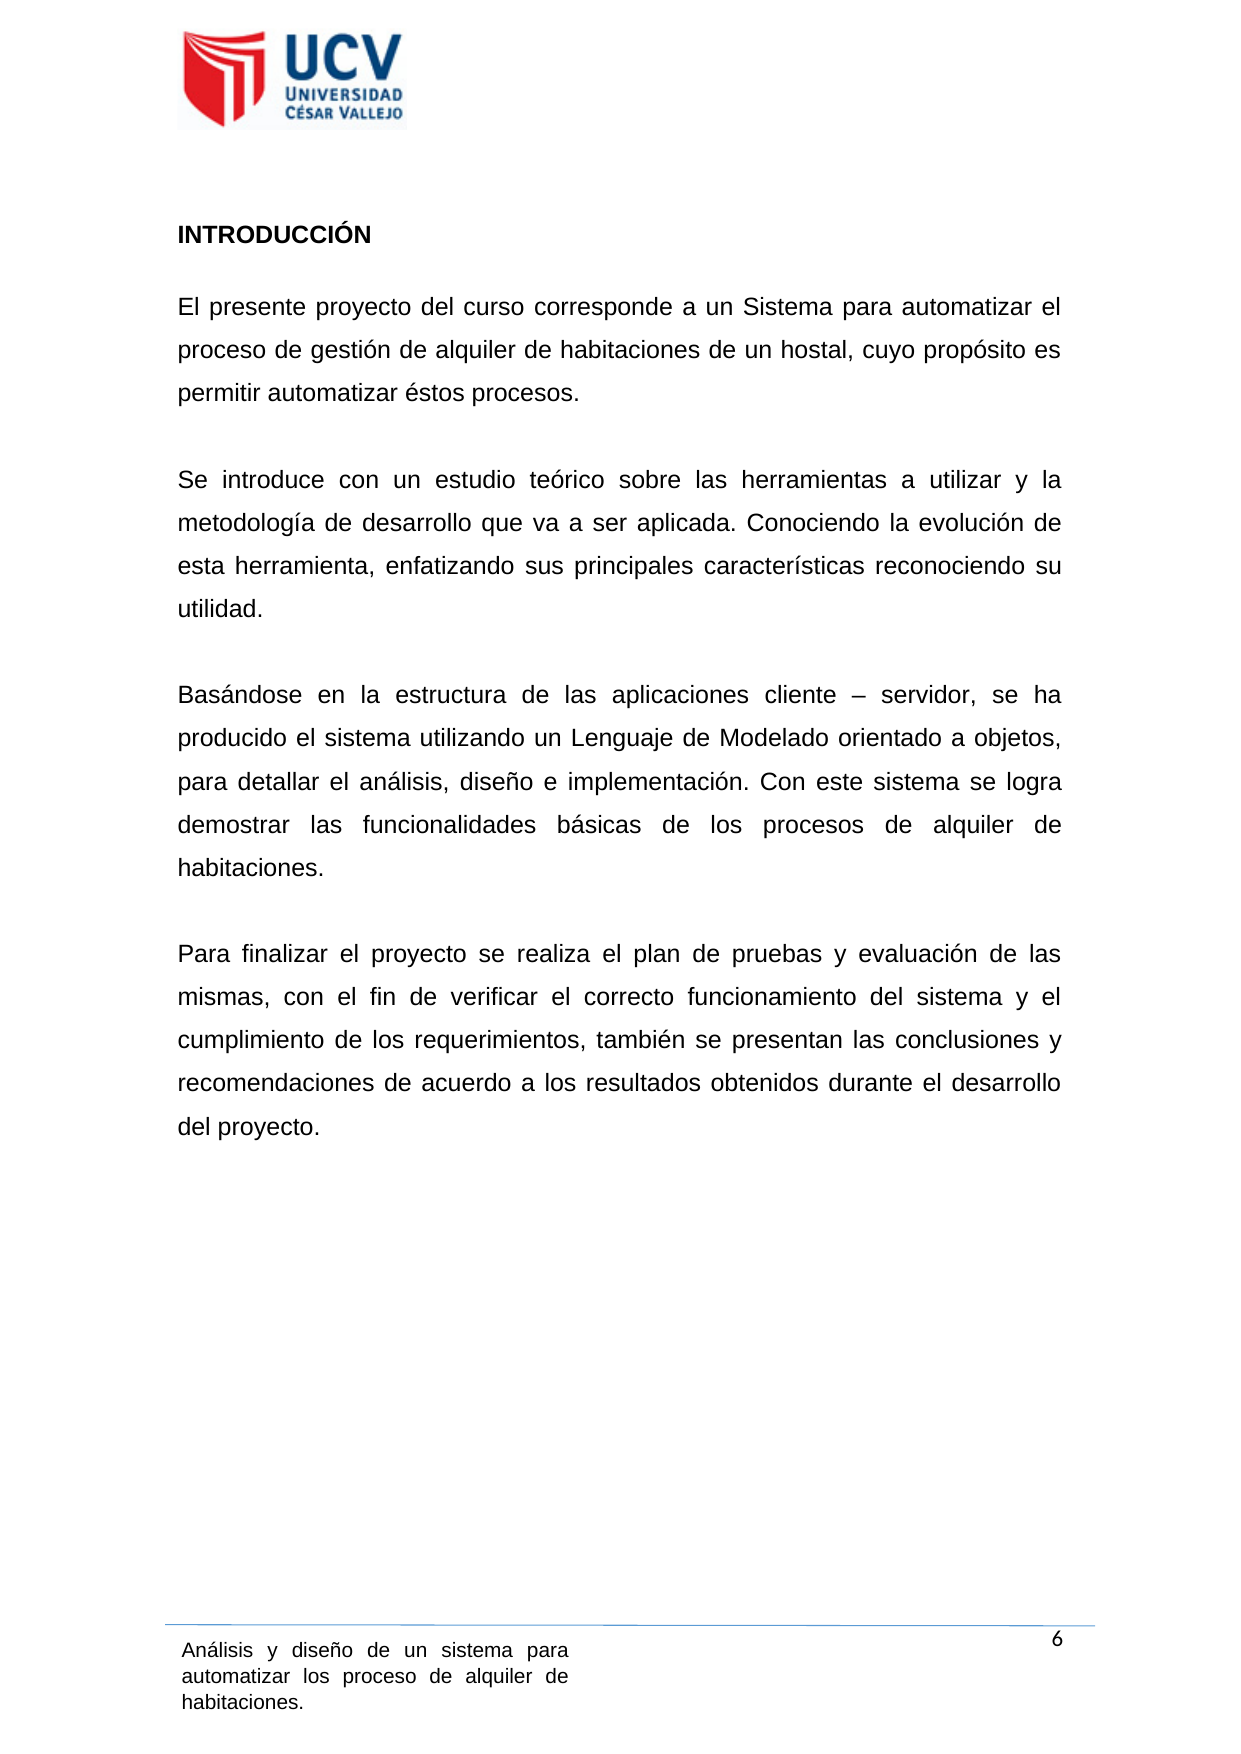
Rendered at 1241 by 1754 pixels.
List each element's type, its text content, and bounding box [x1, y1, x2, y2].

subtitle INTRODUCCIÓN [177, 220, 1063, 249]
text Basándose en la estructura de las aplicaciones cliente – servidor, se ha producido el sistema utilizando un Lenguaje de Modelado orientado a objetos, para detallar el análisis, diseño e implementación. Con este sistema se logra demostrar las funcionalidades básicas de los procesos de alquiler de habitaciones. [177, 680, 1063, 882]
text El presente proyecto del curso corresponde a un Sistema para automatizar el proceso de gestión de alquiler de habitaciones de un hostal, cuyo propósito es permitir automatizar éstos procesos. [177, 292, 1063, 407]
text Se introduce con un estudio teórico sobre las herramientas a utilizar y la metodología de desarrollo que va a ser aplicada. Conociendo la evolución de esta herramienta, enfatizando sus principales características reconociendo su utilidad. [177, 465, 1063, 623]
text Para finalizar el proyecto se realiza el plan de pruebas y evaluación de las mismas, con el fin de verificar el correcto funcionamiento del sistema y el cumplimiento de los requerimientos, también se presentan las conclusiones y recomendaciones de acuerdo a los resultados obtenidos durante el desarrollo del proyecto. [177, 939, 1063, 1140]
